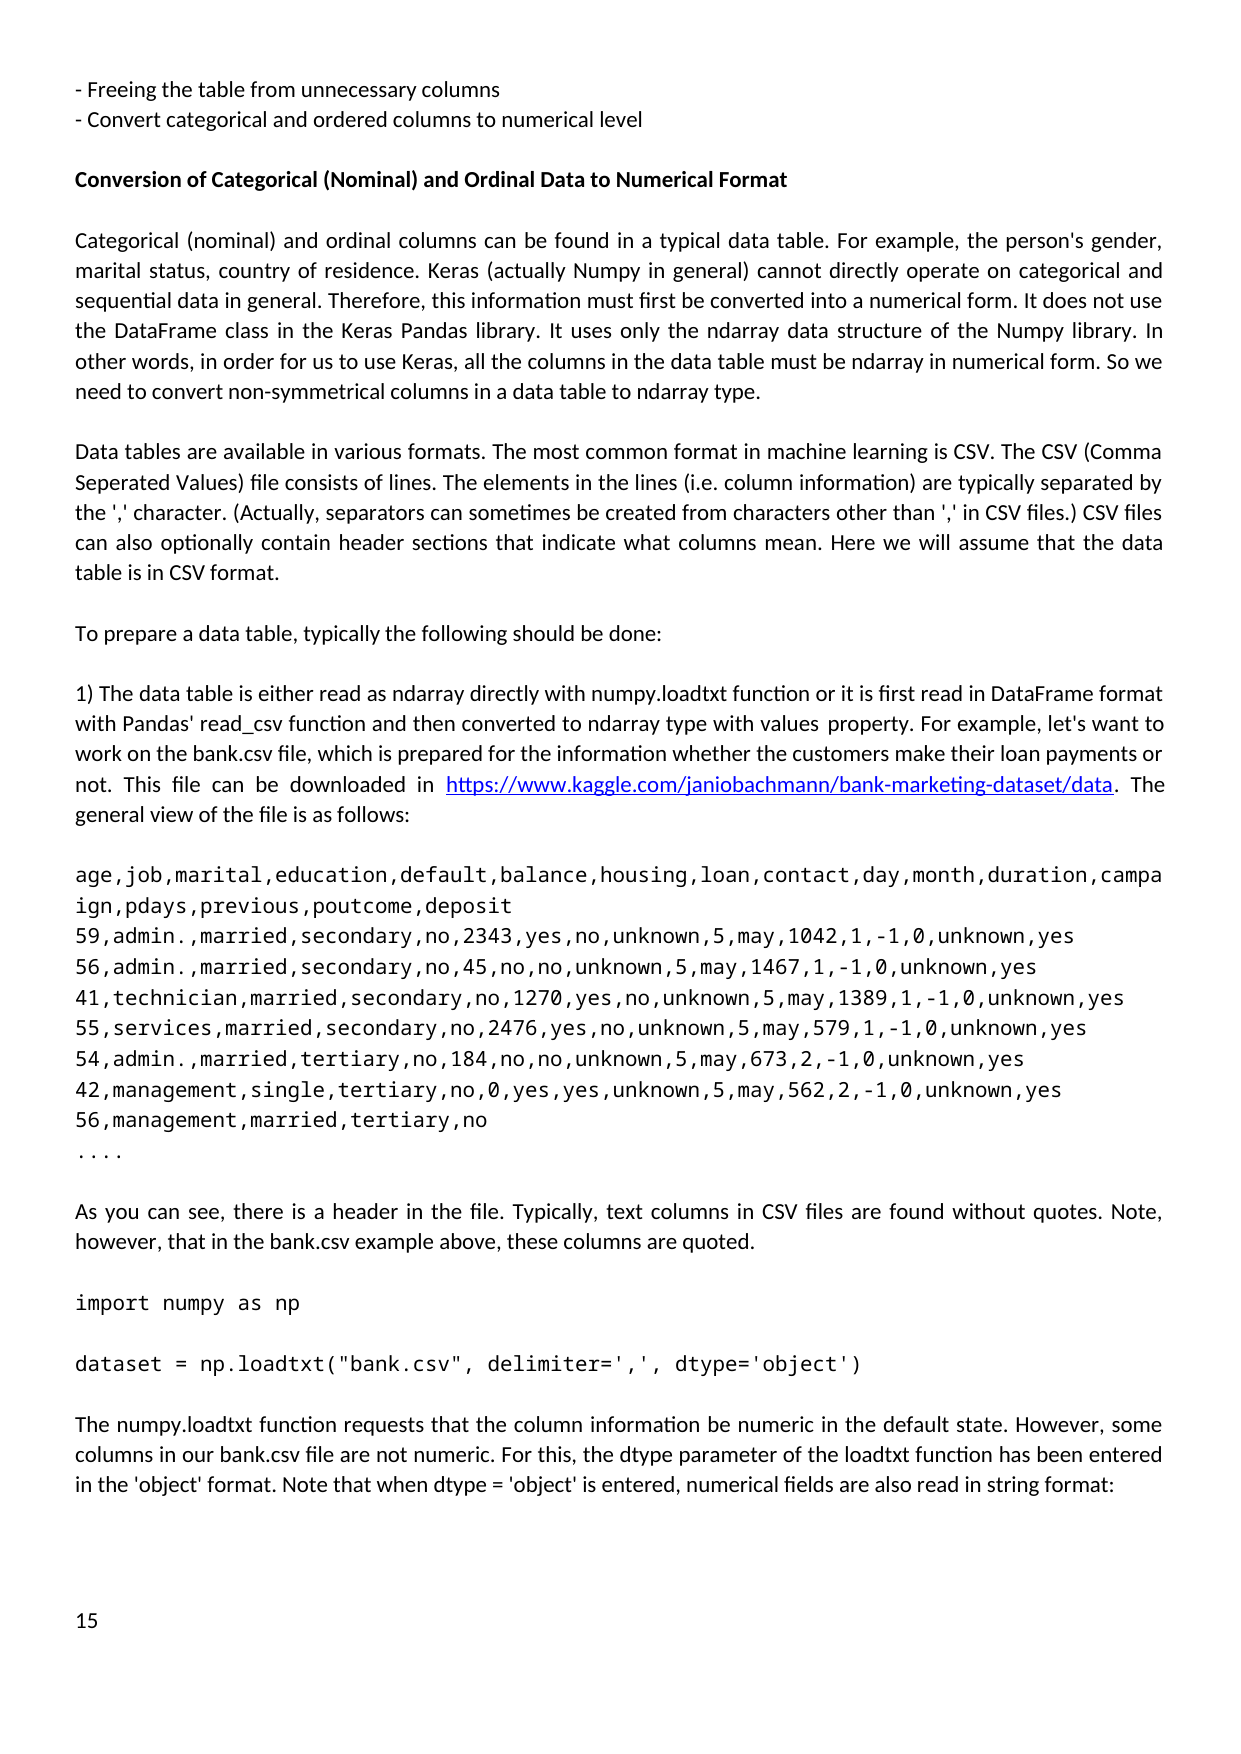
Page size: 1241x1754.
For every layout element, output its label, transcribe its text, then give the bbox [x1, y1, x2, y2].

text The numpy.loadtxt function requests that the column information be numeric in the default state. However, some columns in our bank.csv file are not numeric. For this, the dtype parameter of the loadtxt function has been entered in the 'object' format. Note that when dtype = 'object' is entered, numerical fields are also read in string format: [75, 1410, 1165, 1498]
text To prepare a data table, typically the following should be done: [75, 619, 1165, 647]
text - Freeing the table from unnecessary columns [75, 75, 1165, 103]
text Conversion of Categorical (Nominal) and Ordinal Data to Numerical Format [75, 166, 1165, 194]
text 54,admin.,married,tertiary,no,184,no,no,unknown,5,may,673,2,-1,0,unknown,yes [75, 1044, 1165, 1073]
text 56,admin.,married,secondary,no,45,no,no,unknown,5,may,1467,1,-1,0,unknown,yes [75, 952, 1165, 981]
text 41,technician,married,secondary,no,1270,yes,no,unknown,5,may,1389,1,-1,0,unknown,yes [75, 983, 1165, 1011]
text 1) The data table is either read as ndarray directly with numpy.loadtxt function or it is first read in DataFrame format with Pandas' read_csv function and then converted to ndarray type with values ​​property. For example, let's want to work on the bank.csv file, which is prepared for the information whether the customers make their loan payments or not. This file can be downloaded in https://www.kaggle.com/janiobachmann/bank-marketing-dataset/data. The general view of the file is as follows: [75, 679, 1165, 828]
text As you can see, there is a header in the file. Typically, text columns in CSV files are found without quotes. Note, however, that in the bank.csv example above, these columns are quoted. [75, 1197, 1165, 1255]
text 56,management,married,tertiary,no [75, 1105, 1165, 1134]
text - Convert categorical and ordered columns to numerical level [75, 105, 1165, 133]
text 55,services,married,secondary,no,2476,yes,no,unknown,5,may,579,1,-1,0,unknown,yes [75, 1013, 1165, 1042]
text age,job,marital,education,default,balance,housing,loan,contact,day,month,duration,campaign,pdays,previous,poutcome,deposit [75, 860, 1165, 919]
text .... [75, 1136, 1165, 1164]
text import numpy as np [75, 1288, 1165, 1316]
text Categorical (nominal) and ordinal columns can be found in a typical data table. For example, the person's gender, marital status, country of residence. Keras (actually Numpy in general) cannot directly operate on categorical and sequential data in general. Therefore, this information must first be converted into a numerical form. It does not use the DataFrame class in the Keras Pandas library. It uses only the ndarray data structure of the Numpy library. In other words, in order for us to use Keras, all the columns in the data table must be ndarray in numerical form. So we need to convert non-symmetrical columns in a data table to ndarray type. [75, 226, 1165, 405]
text dataset = np.loadtxt("bank.csv", delimiter=',', dtype='object') [75, 1349, 1165, 1378]
text 42,management,single,tertiary,no,0,yes,yes,unknown,5,may,562,2,-1,0,unknown,yes [75, 1075, 1165, 1103]
text 59,admin.,married,secondary,no,2343,yes,no,unknown,5,may,1042,1,-1,0,unknown,yes [75, 922, 1165, 950]
text Data tables are available in various formats. The most common format in machine learning is CSV. The CSV (Comma Seperated Values) file consists of lines. The elements in the lines (i.e. column information) are typically separated by the ',' character. (Actually, separators can sometimes be created from characters other than ',' in CSV files.) CSV files can also optionally contain header sections that indicate what columns mean. Here we will assume that the data table is in CSV format. [75, 437, 1165, 586]
